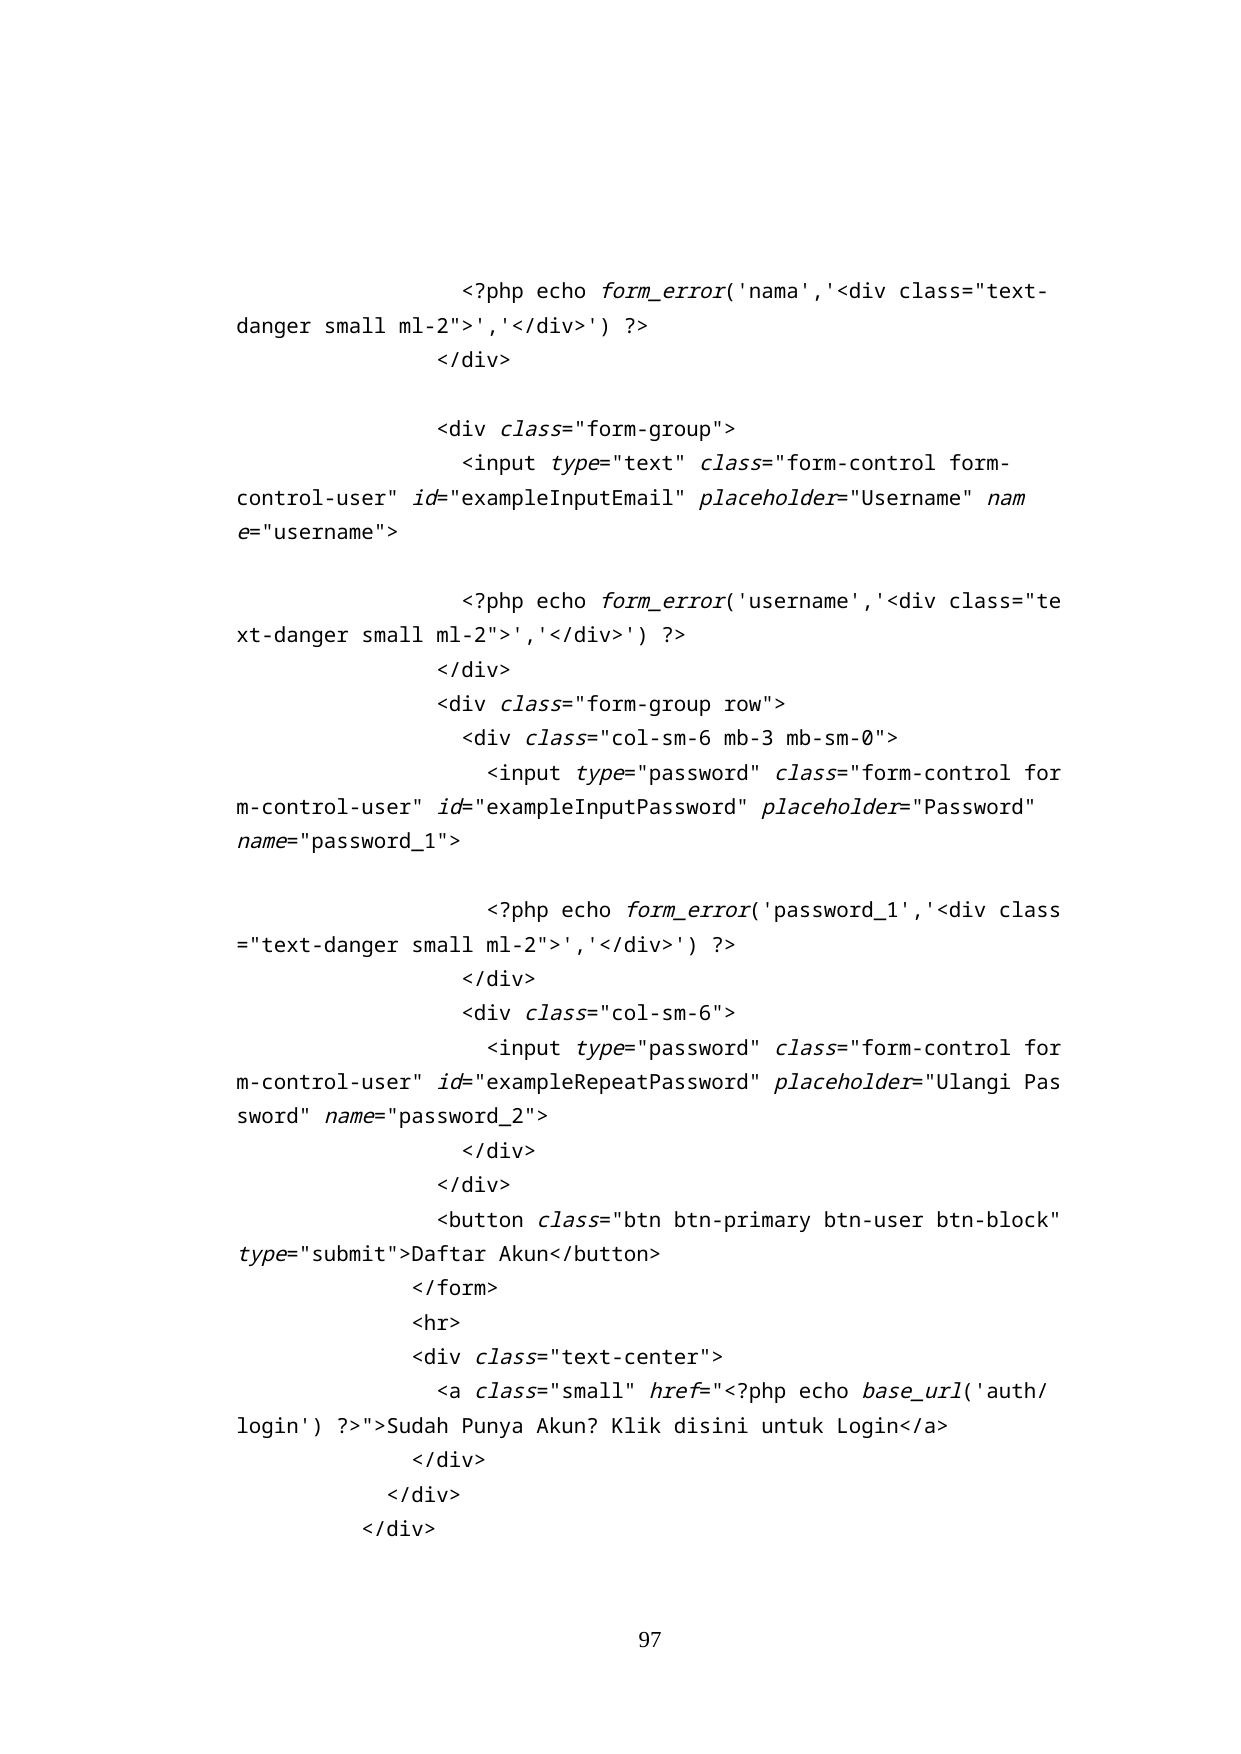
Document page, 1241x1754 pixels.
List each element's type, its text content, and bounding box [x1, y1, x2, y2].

text <hr> [236, 1302, 1063, 1336]
text <input type="text" class="form-control form-control-user" id="exampleInputEmail" placeholder="Username" name="username"> [236, 442, 1063, 546]
text <?php echo form_error('username','<div class="text-danger small ml-2">','</div>') ?> [236, 580, 1063, 649]
text </div> [236, 1508, 1063, 1542]
text <input type="password" class="form-control form-control-user" id="exampleRepeatPassword" placeholder="Ulangi Password" name="password_2"> [236, 1027, 1063, 1130]
text <div class="form-group row"> [236, 683, 1063, 717]
text <div class="text-center"> [236, 1336, 1063, 1371]
text </div> [236, 958, 1063, 992]
text <div class="col-sm-6"> [236, 992, 1063, 1027]
text <input type="password" class="form-control form-control-user" id="exampleInputPassword" placeholder="Password" name="password_1"> [236, 752, 1063, 855]
text <div class="col-sm-6 mb-3 mb-sm-0"> [236, 717, 1063, 752]
text </div> [236, 1474, 1063, 1508]
text <div class="form-group"> [236, 408, 1063, 442]
text <button class="btn btn-primary btn-user btn-block" type="submit">Daftar Akun</button> [236, 1199, 1063, 1267]
text </div> [236, 1164, 1063, 1199]
text <?php echo form_error('password_1','<div class="text-danger small ml-2">','</div>') ?> [236, 889, 1063, 958]
text </div> [236, 1130, 1063, 1164]
text <?php echo form_error('nama','<div class="text-danger small ml-2">','</div>') ?> [236, 271, 1063, 339]
text </div> [236, 339, 1063, 374]
text <a class="small" href="<?php echo base_url('auth/login') ?>">Sudah Punya Akun? Klik disini untuk Login</a> [236, 1371, 1063, 1439]
text </form> [236, 1267, 1063, 1302]
text </div> [236, 1439, 1063, 1474]
text </div> [236, 649, 1063, 683]
